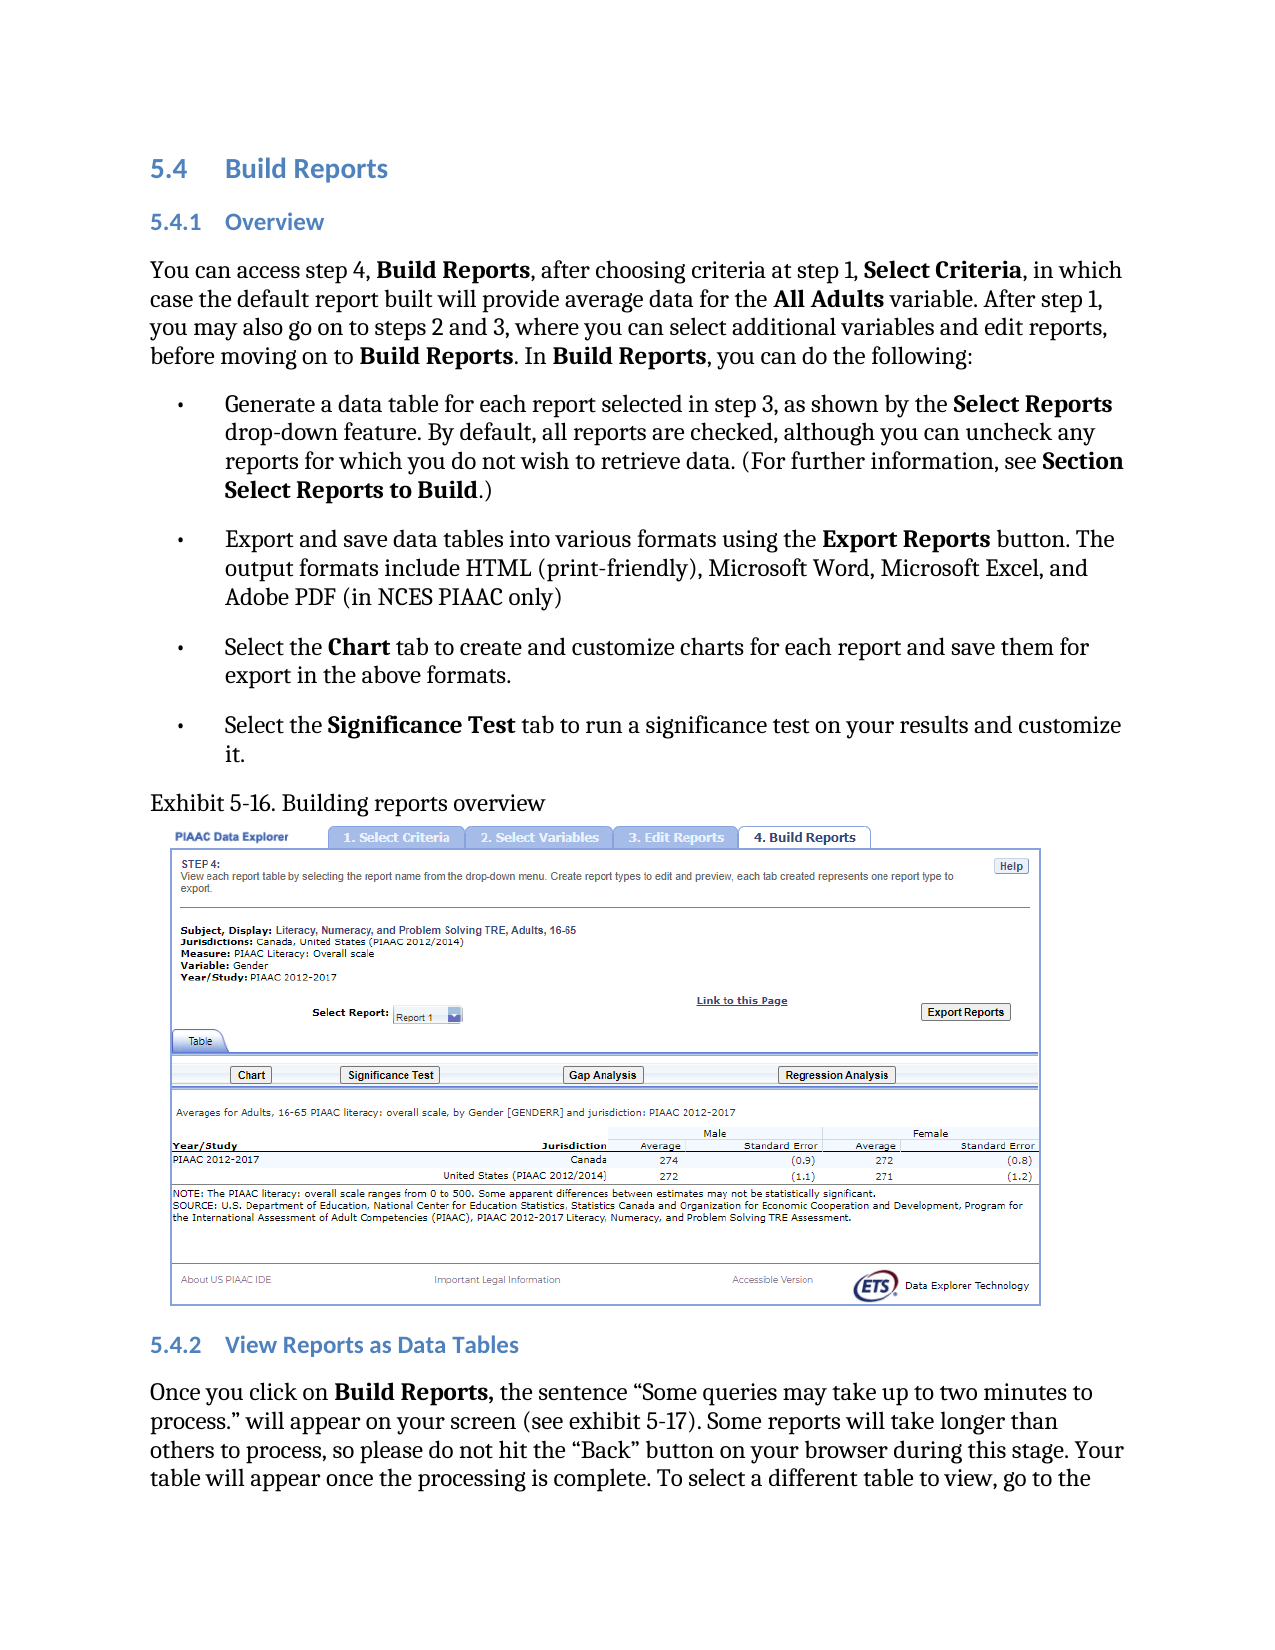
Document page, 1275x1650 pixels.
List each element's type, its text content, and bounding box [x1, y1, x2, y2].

list Select the Significance Test tab to run a significance test on your results and customize it. [175, 711, 1125, 768]
subtitle 5.4.2 View Reports as Data Tables [150, 1329, 1125, 1359]
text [150, 1378, 1125, 1493]
list Generate a data table for each report selected in step 3, as shown by the Select Reports drop-down feature. By default, all reports are checked, although you can uncheck any reports for which you do not wish to retrieve data. (For further information, see Section Select Reports to Build.) [175, 389, 1125, 504]
subtitle 5.4 Build Reports [150, 150, 1125, 186]
list Select the Chart tab to create and customize charts for each report and save them for export in the above formats. [175, 632, 1125, 690]
picture [168, 817, 1044, 1308]
subtitle 5.4.1 Overview [150, 206, 1125, 237]
list Export and save data tables into various formats using the Export Reports button. The output formats include HTML (print-friendly), Microsoft Word, Microsoft Excel, and Adobe PDF (in NCES PIAAC only) [175, 525, 1125, 612]
text You can access step 4, Build Reports, after choosing criteria at step 1, Select Criteria, in which case the default report built will provide average data for the All Adults variable. After step 1, you may also go on to steps 2 and 3, where you can select additional variables and edit reports, before moving on to Build Reports. In Build Reports, you can do the following: [150, 256, 1125, 371]
